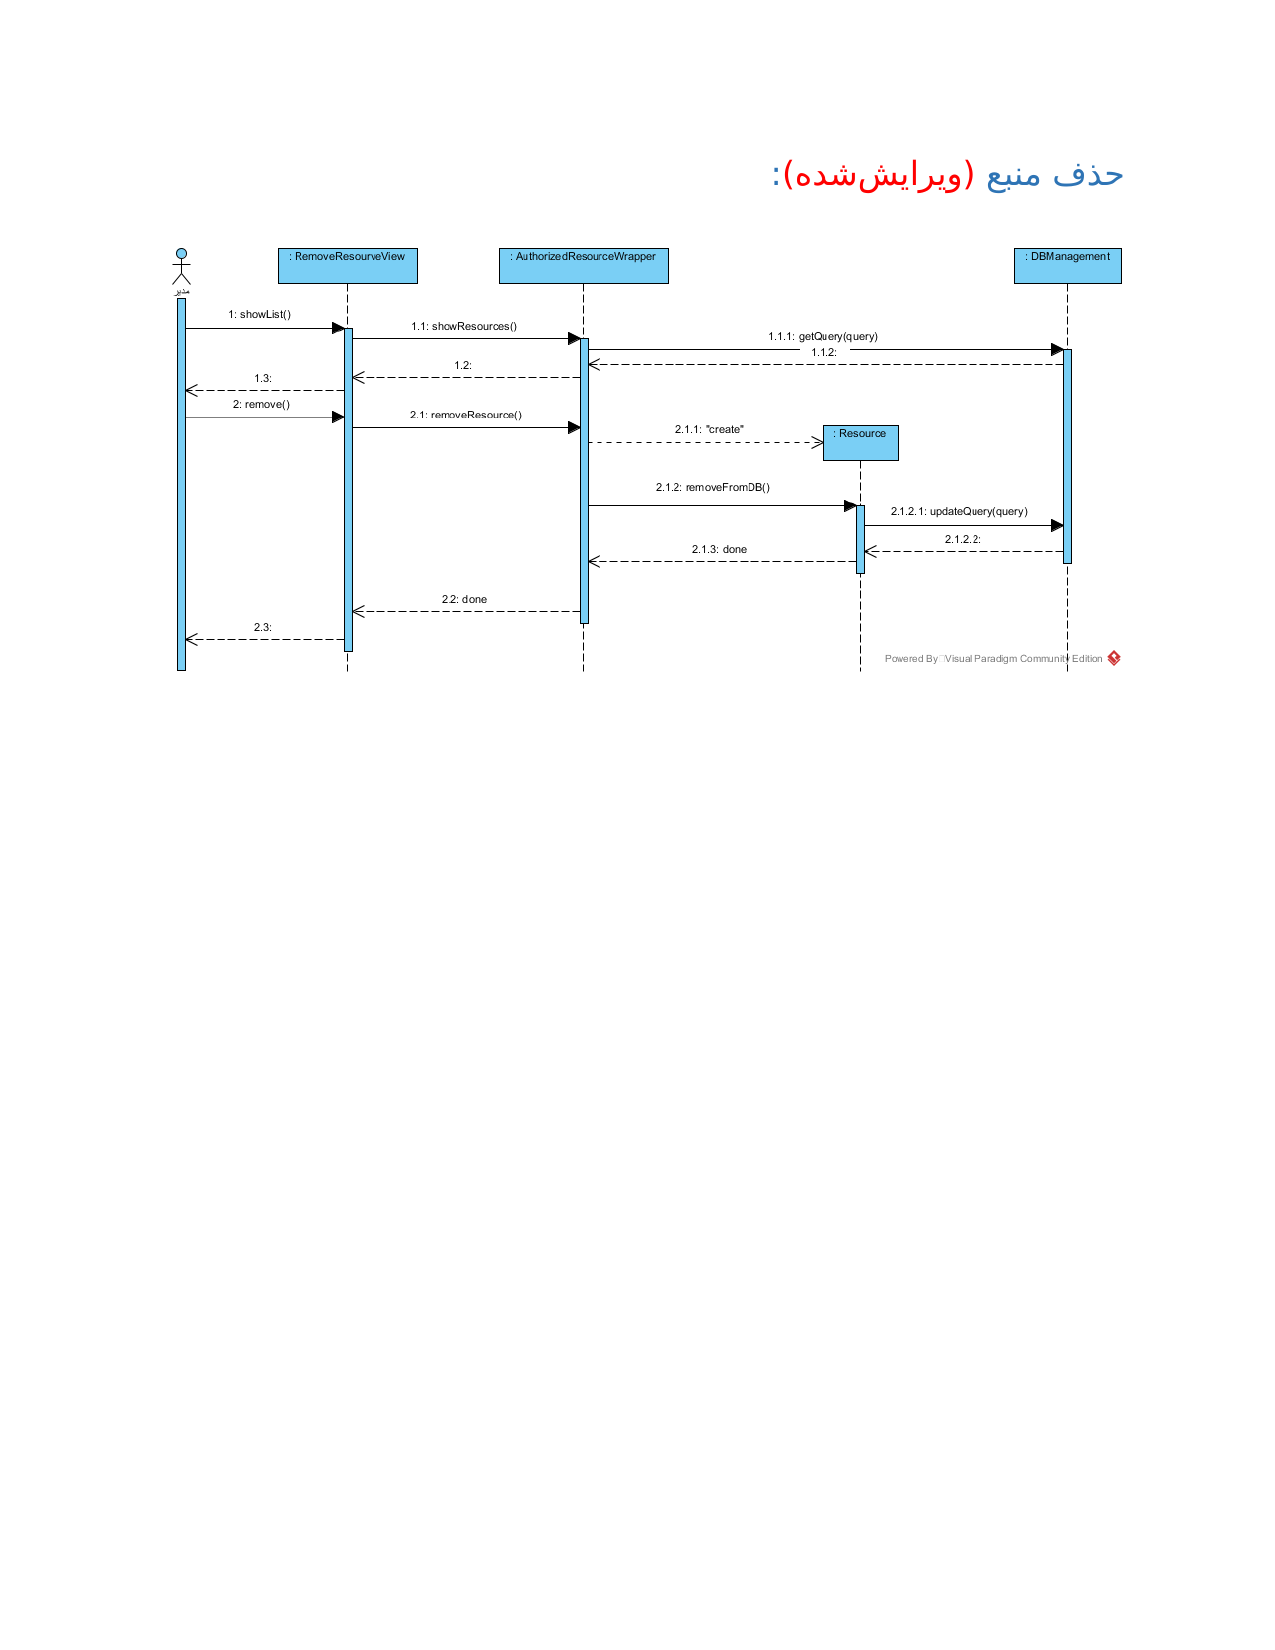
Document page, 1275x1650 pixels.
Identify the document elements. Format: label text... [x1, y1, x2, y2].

subtitle حذف منبع (ویرایش‌شده): [150, 154, 1125, 193]
picture [150, 246, 1125, 674]
